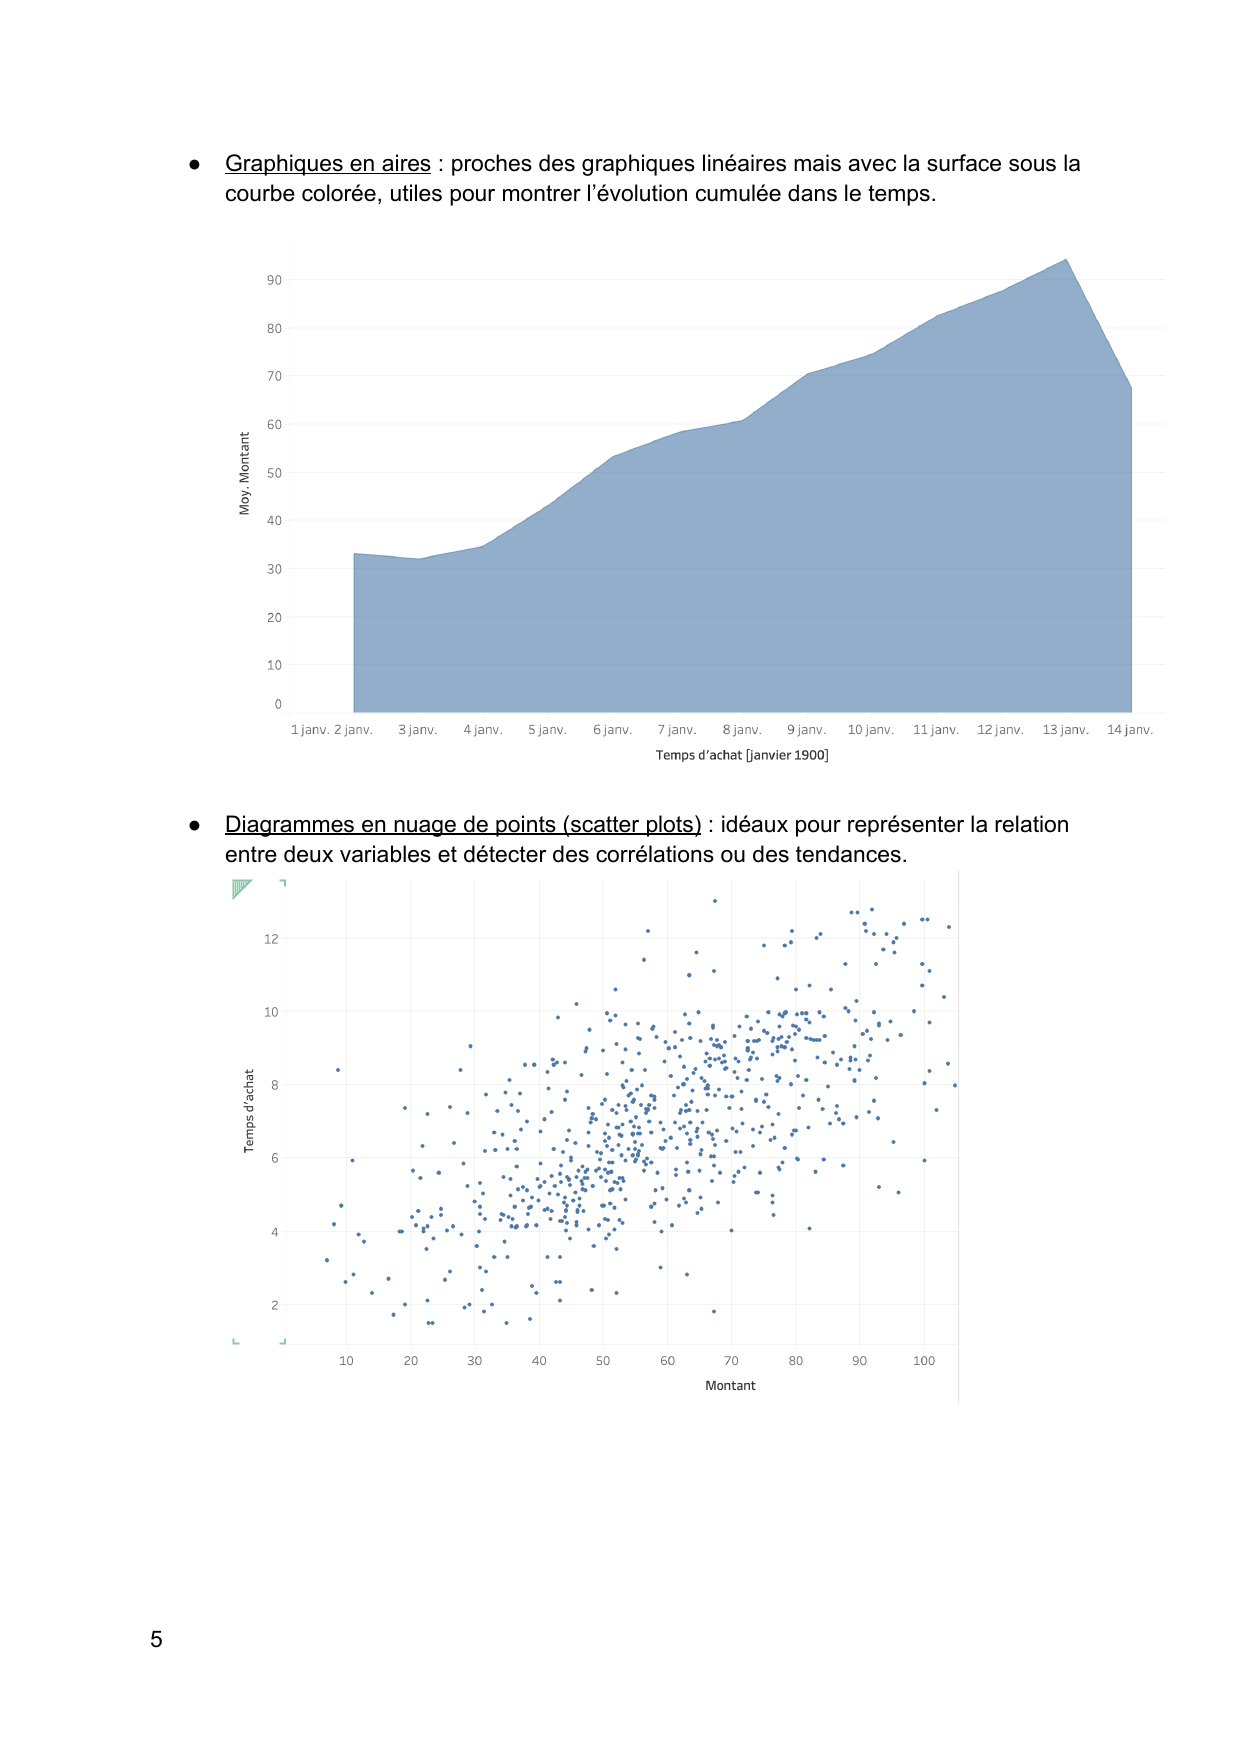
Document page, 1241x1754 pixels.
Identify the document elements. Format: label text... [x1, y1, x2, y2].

list Diagrammes en nuage de points (scatter plots) : idéaux pour représenter la relation entre deux variables et détecter des corrélations ou des tendances. [187, 811, 1090, 867]
picture [225, 871, 960, 1403]
picture [225, 240, 1166, 777]
list Graphiques en aires : proches des graphiques linéaires mais avec la surface sous la courbe colorée, utiles pour montrer l’évolution cumulée dans le temps. [187, 150, 1090, 207]
